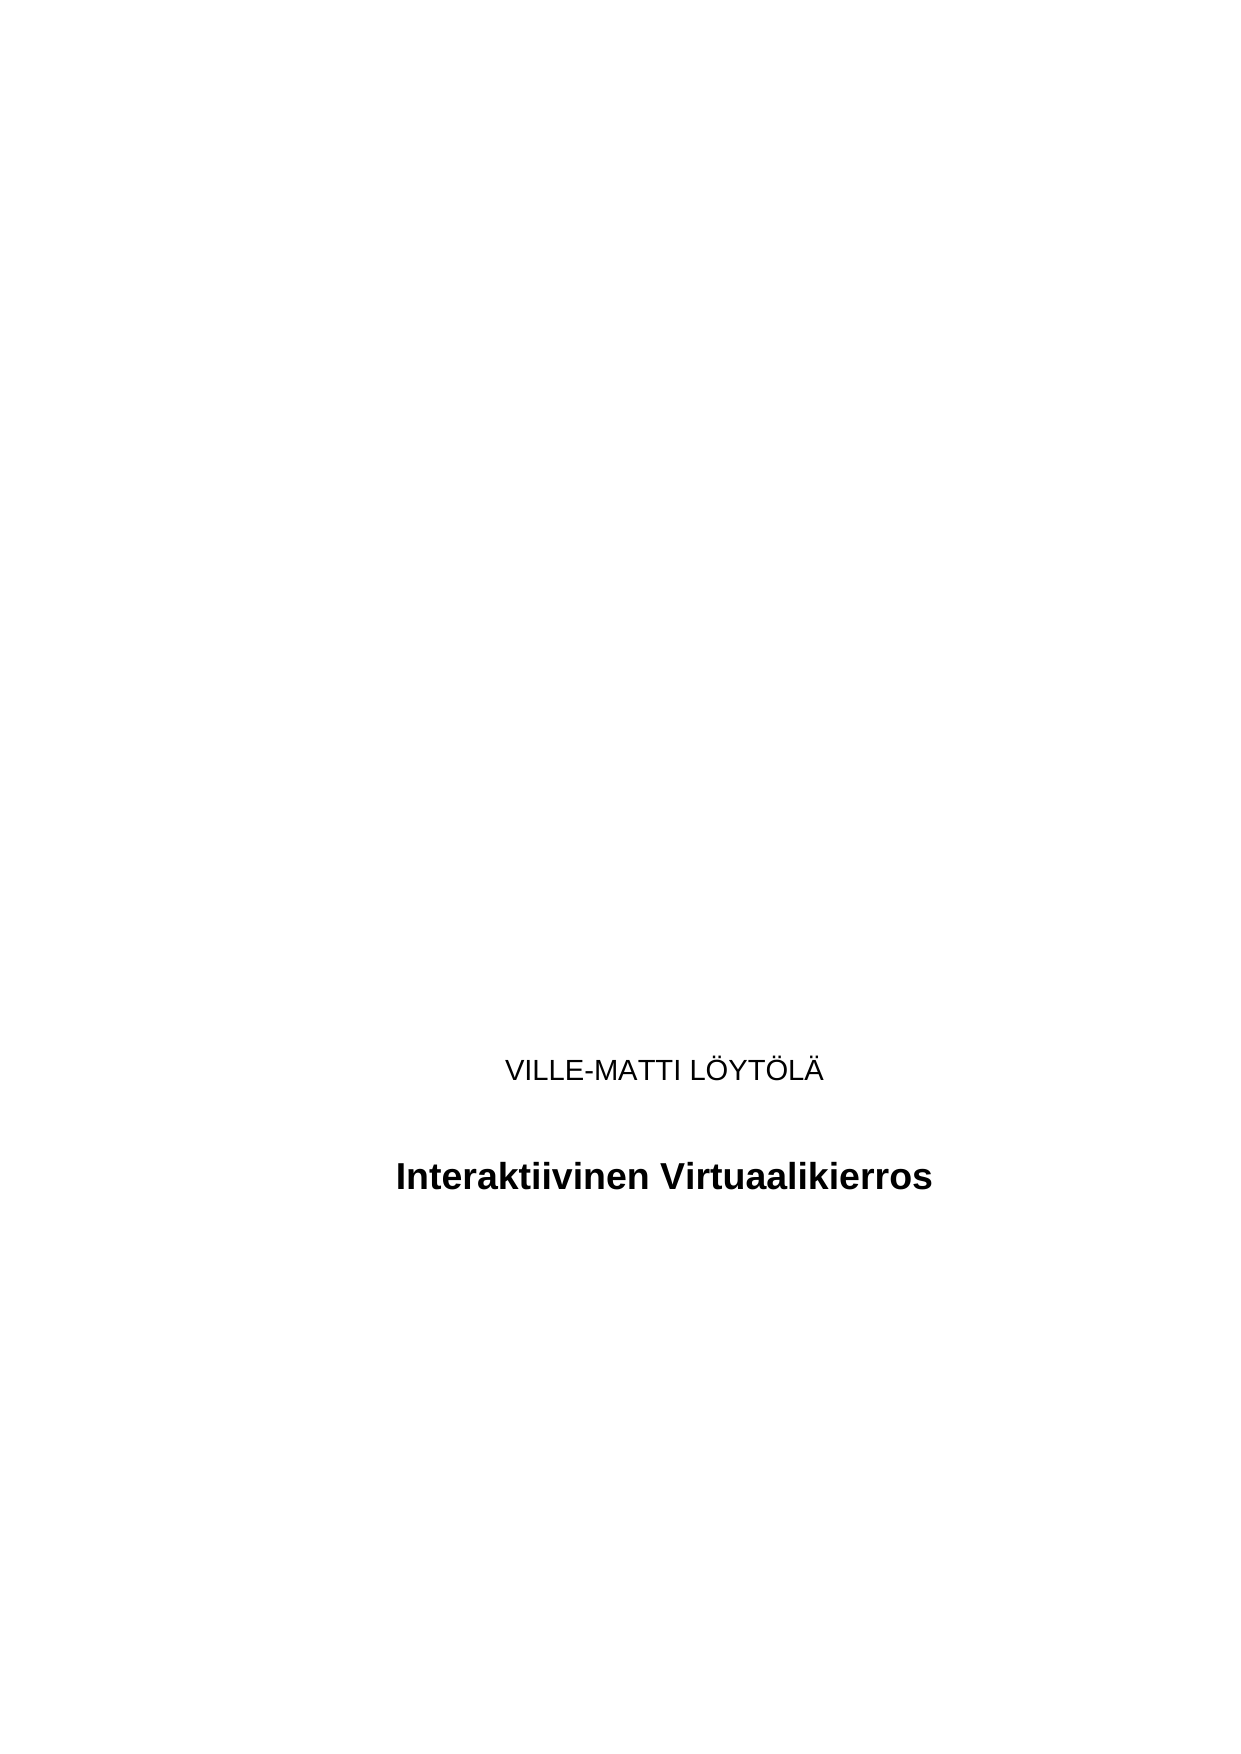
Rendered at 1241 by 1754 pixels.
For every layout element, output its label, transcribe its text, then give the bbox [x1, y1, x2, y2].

text VILLE-MATTI LÖYTÖLÄ [236, 1053, 1092, 1087]
text Interaktiivinen Virtuaalikierros [236, 1154, 1092, 1197]
